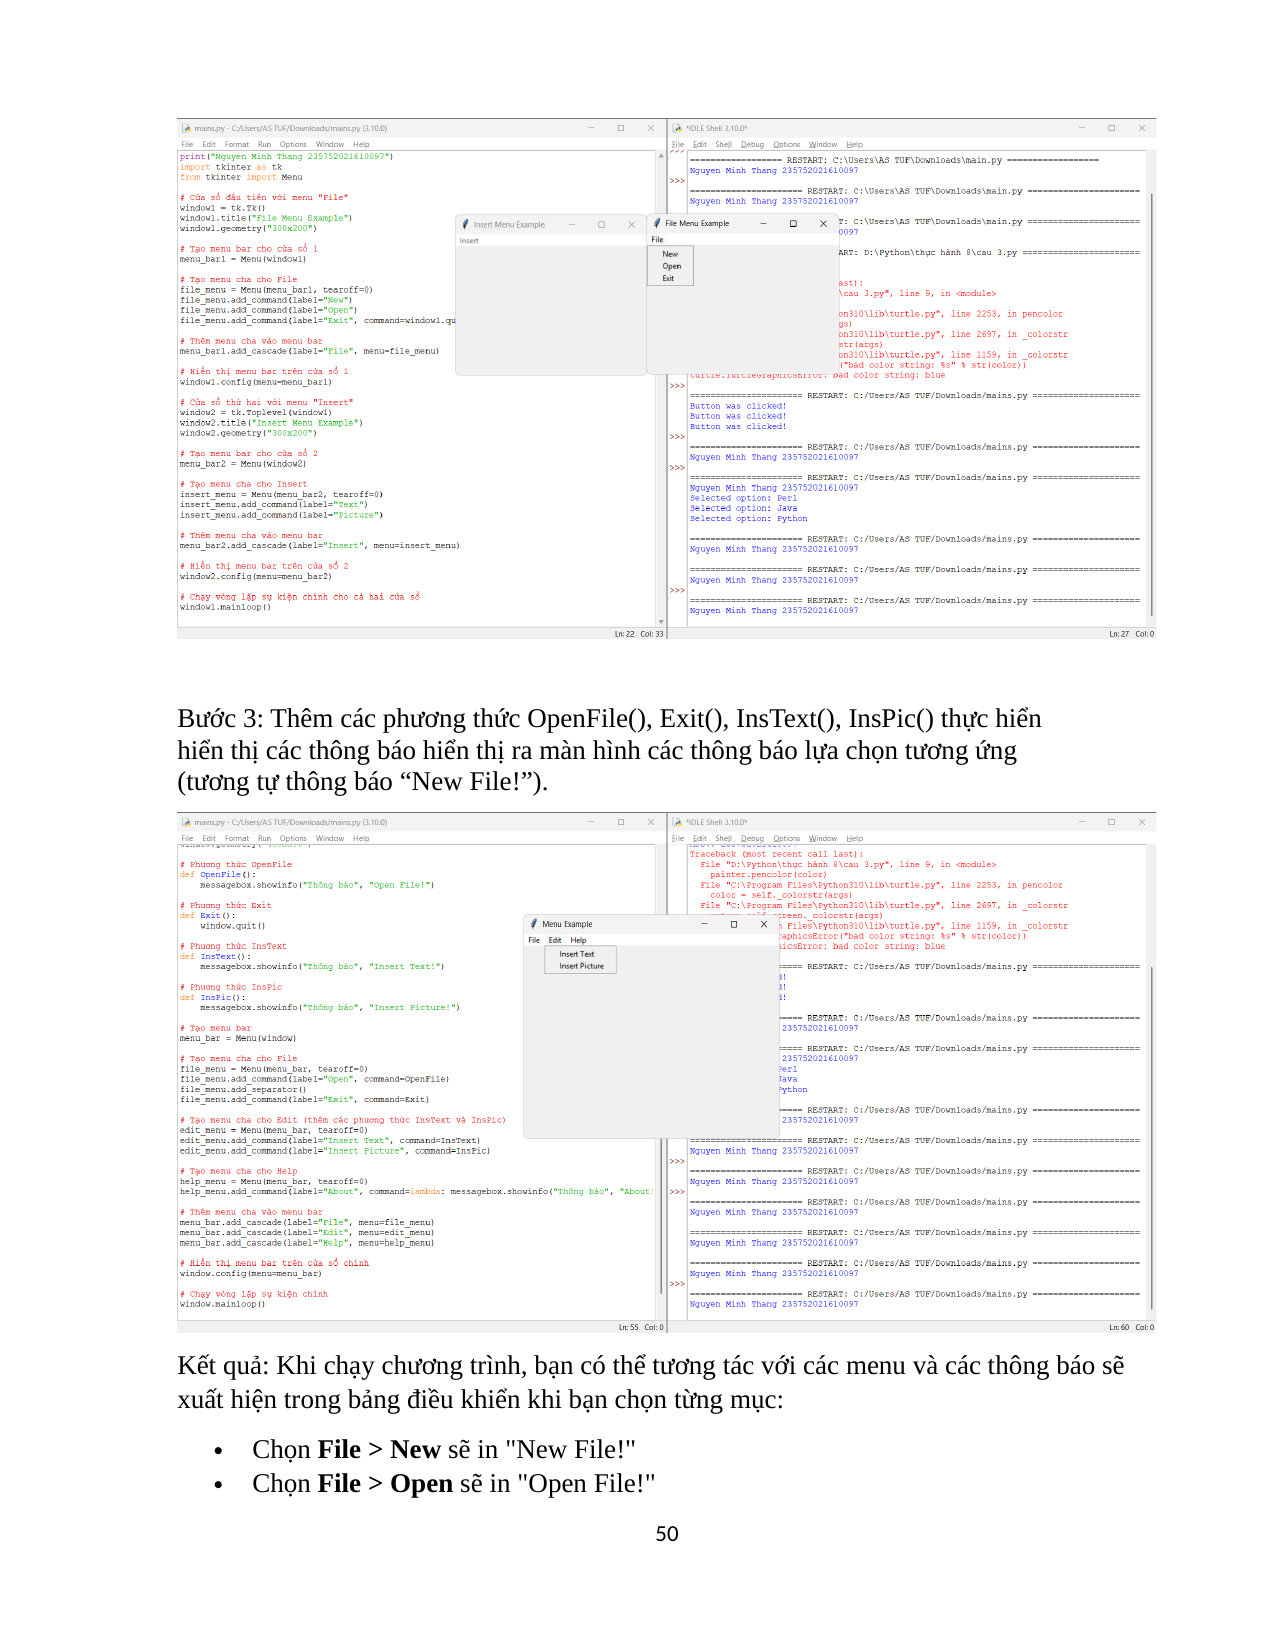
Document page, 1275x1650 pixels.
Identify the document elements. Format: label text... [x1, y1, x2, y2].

picture [177, 118, 1157, 639]
text Bước 3: Thêm các phương thức OpenFile(), Exit(), InsText(), InsPic() thực hiển hiển thị các thông báo hiển thị ra màn hình các thông báo lựa chọn tương ứng (tương tự thông báo “New File!”). [177, 703, 1156, 796]
text Kết quả: Khi chạy chương trình, bạn có thể tương tác với các menu và các thông báo sẽ xuất hiện trong bảng điều khiển khi bạn chọn từng mục: [177, 1349, 1156, 1414]
list Chọn File > Open sẽ in "Open File!" [214, 1467, 1156, 1498]
picture [177, 812, 1157, 1333]
list Chọn File > New sẽ in "New File!" [214, 1433, 1156, 1464]
